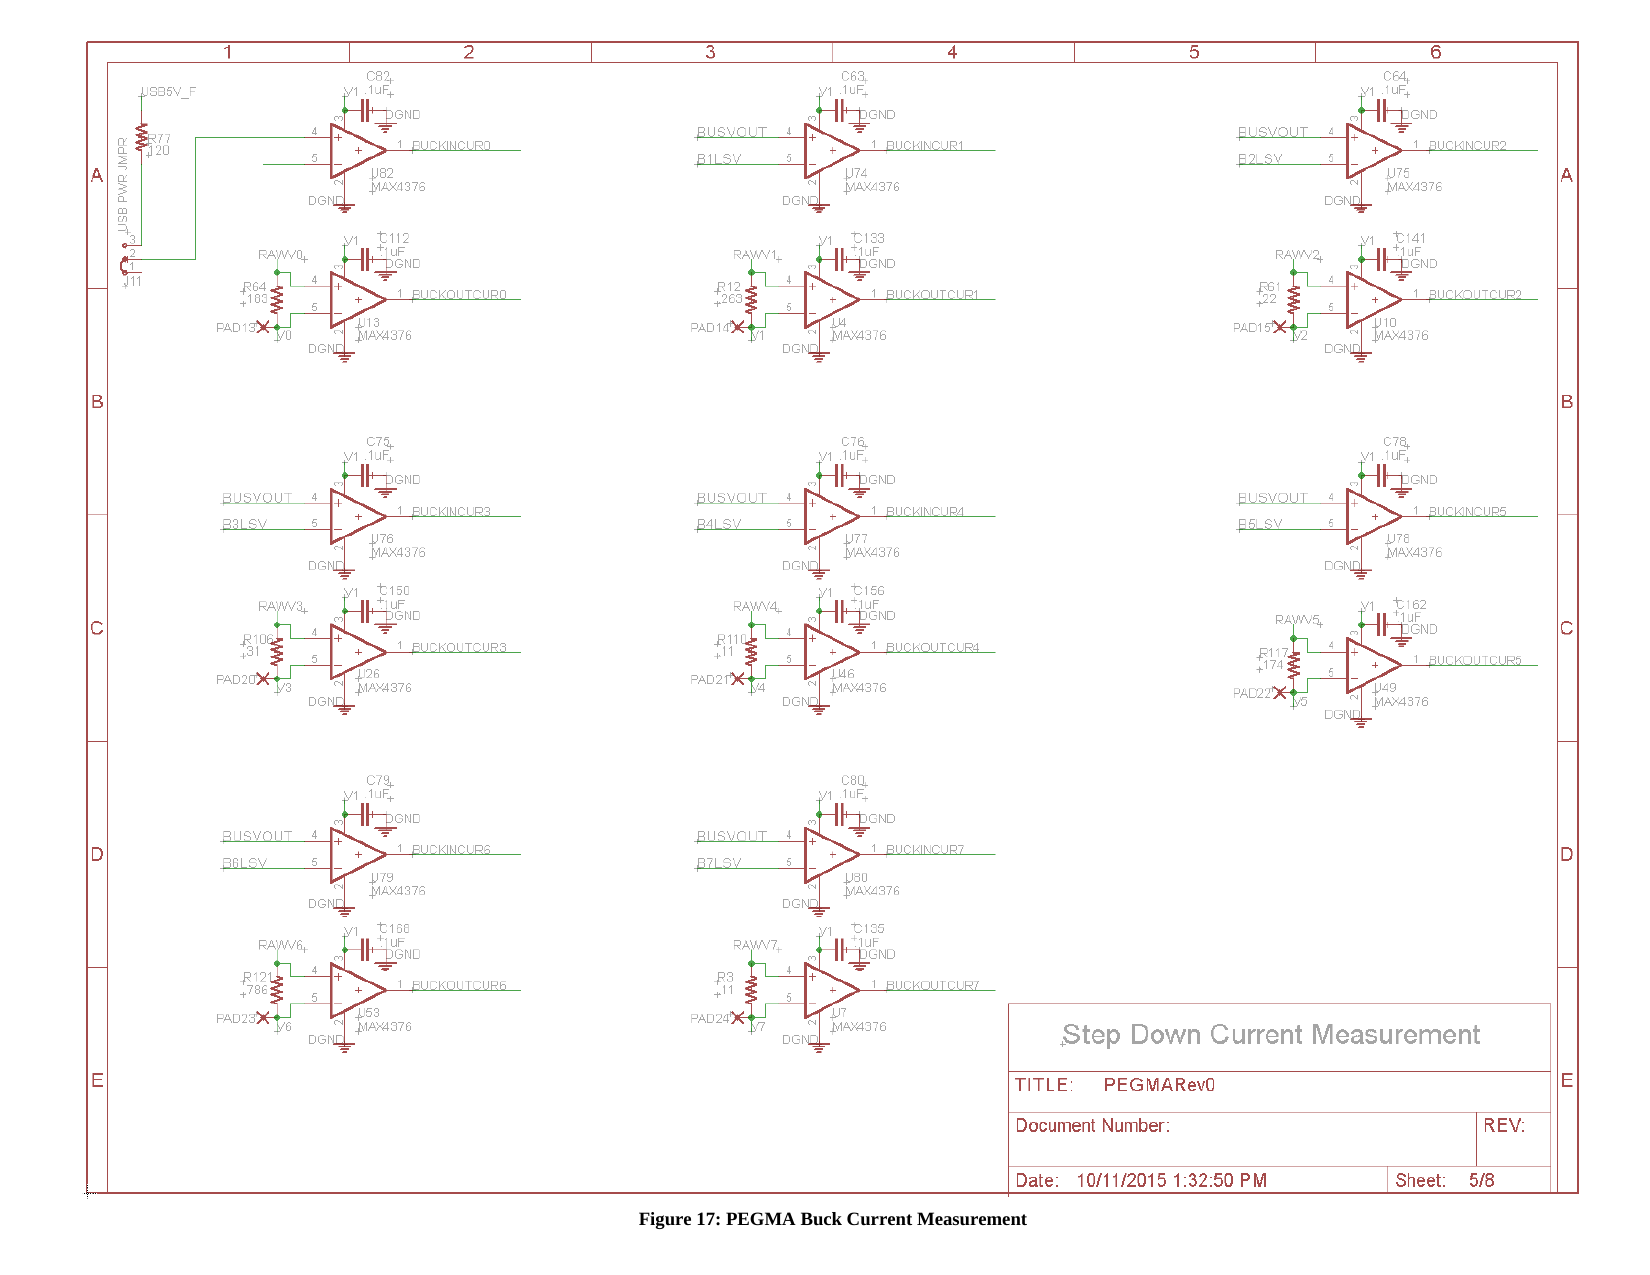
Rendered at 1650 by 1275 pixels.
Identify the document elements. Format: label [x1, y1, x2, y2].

picture [82, 37, 1583, 1199]
